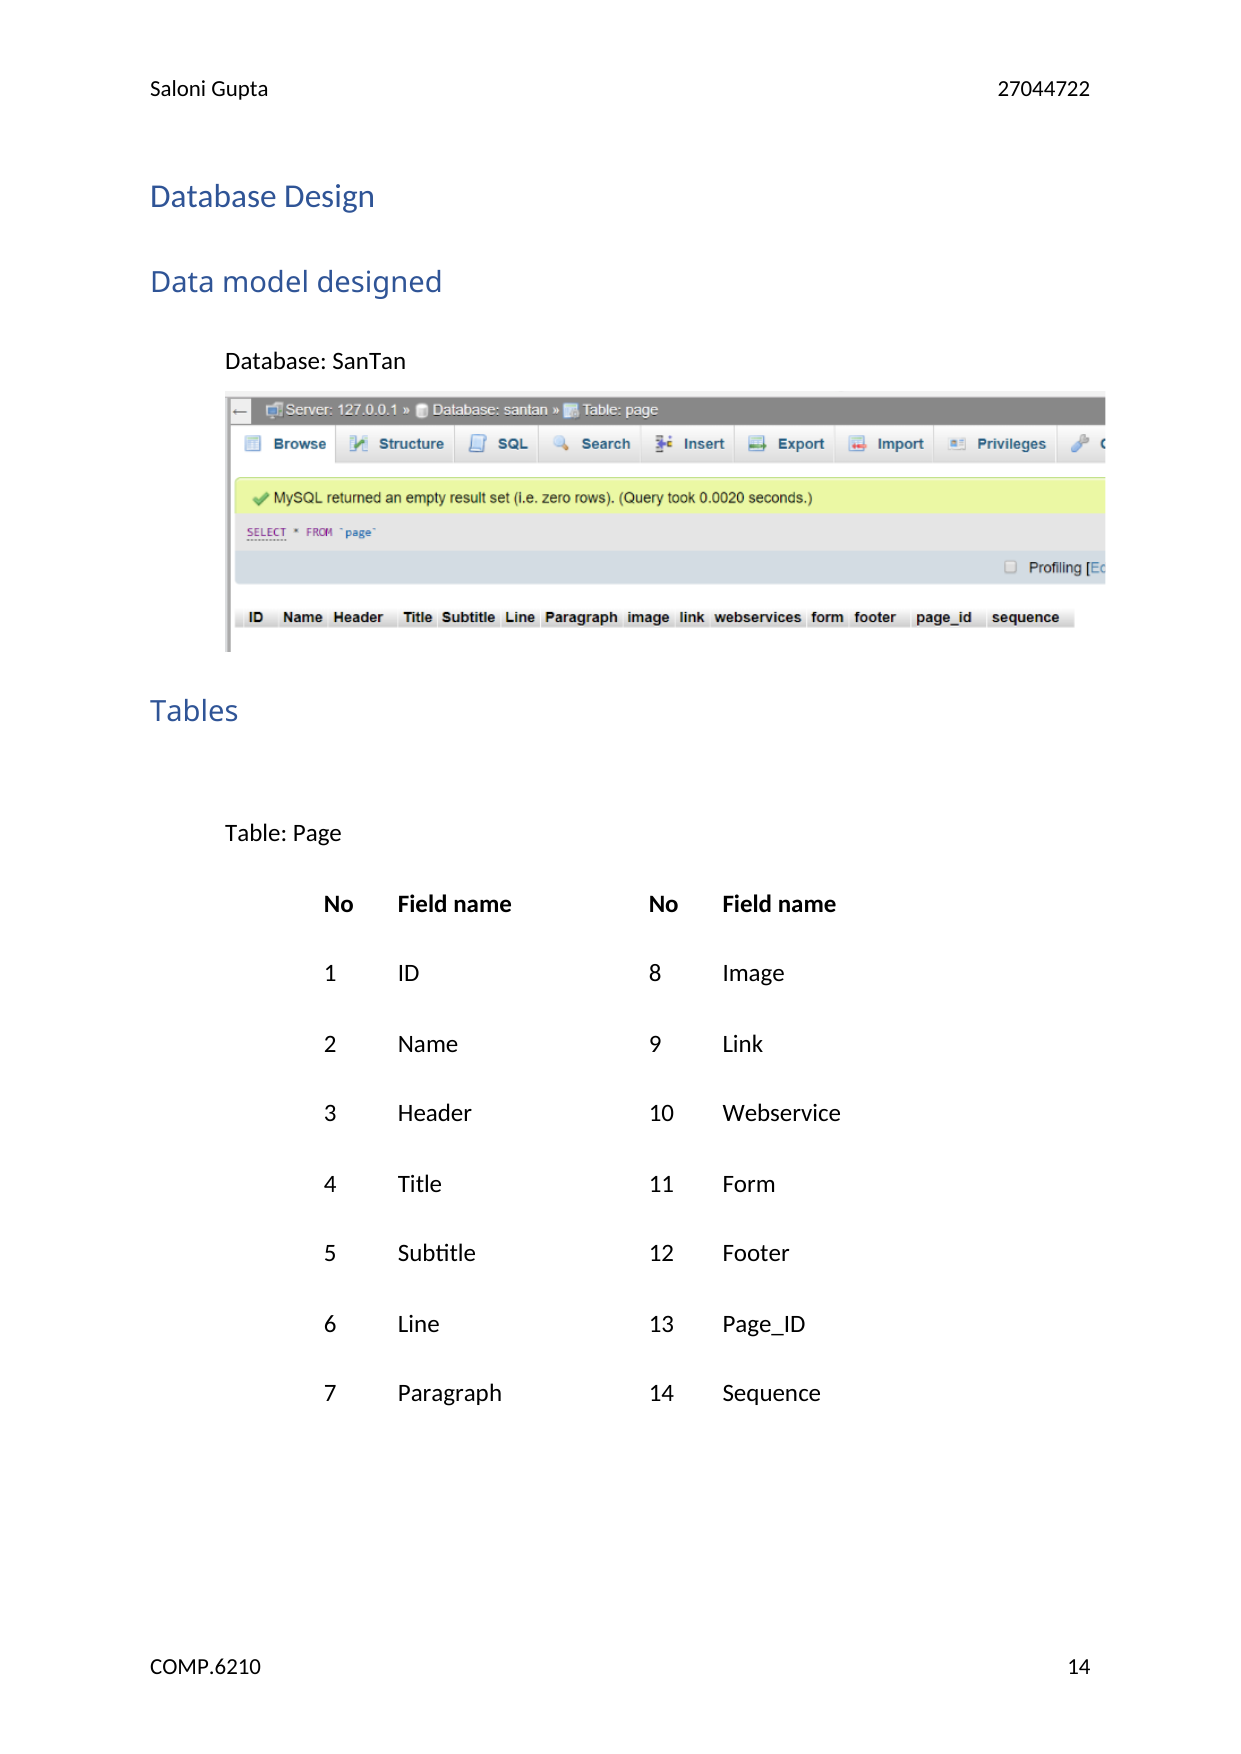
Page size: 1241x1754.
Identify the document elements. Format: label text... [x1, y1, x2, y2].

table_cell Form [711, 1168, 929, 1237]
list Database: SanTan [225, 346, 1090, 376]
table_cell ID [386, 957, 637, 1028]
table_cell Webservice [711, 1097, 929, 1168]
table_header No [637, 888, 711, 957]
table_cell 10 [637, 1097, 711, 1168]
table_cell 8 [637, 957, 711, 1028]
table_cell 11 [637, 1168, 711, 1237]
table_cell 9 [637, 1028, 711, 1097]
table_cell Image [711, 957, 929, 1028]
subtitle Database Design [150, 175, 1090, 216]
table_cell Page_ID [711, 1308, 929, 1377]
table_header Field name [711, 888, 929, 957]
table_cell 6 [313, 1308, 386, 1377]
table_header Field name [386, 888, 637, 957]
subtitle Data model designed [150, 261, 1090, 301]
table_cell 1 [313, 957, 386, 1028]
table_cell 12 [637, 1237, 711, 1308]
picture [225, 391, 1106, 652]
list Table: Page [225, 817, 1090, 847]
table_cell Link [711, 1028, 929, 1097]
table_cell Title [386, 1168, 637, 1237]
table_cell 5 [313, 1237, 386, 1308]
table_cell 4 [313, 1168, 386, 1237]
subtitle Tables [150, 691, 1090, 730]
table_cell Header [386, 1097, 637, 1168]
table_cell 14 [637, 1377, 711, 1448]
table_header No [313, 888, 386, 957]
table_cell Paragraph [386, 1377, 637, 1448]
table_cell Name [386, 1028, 637, 1097]
table_cell 2 [313, 1028, 386, 1097]
table_cell 3 [313, 1097, 386, 1168]
table_cell Footer [711, 1237, 929, 1308]
table_cell Sequence [711, 1377, 929, 1448]
table_cell Line [386, 1308, 637, 1377]
table_cell Subtitle [386, 1237, 637, 1308]
table_cell 7 [313, 1377, 386, 1448]
table_cell 13 [637, 1308, 711, 1377]
